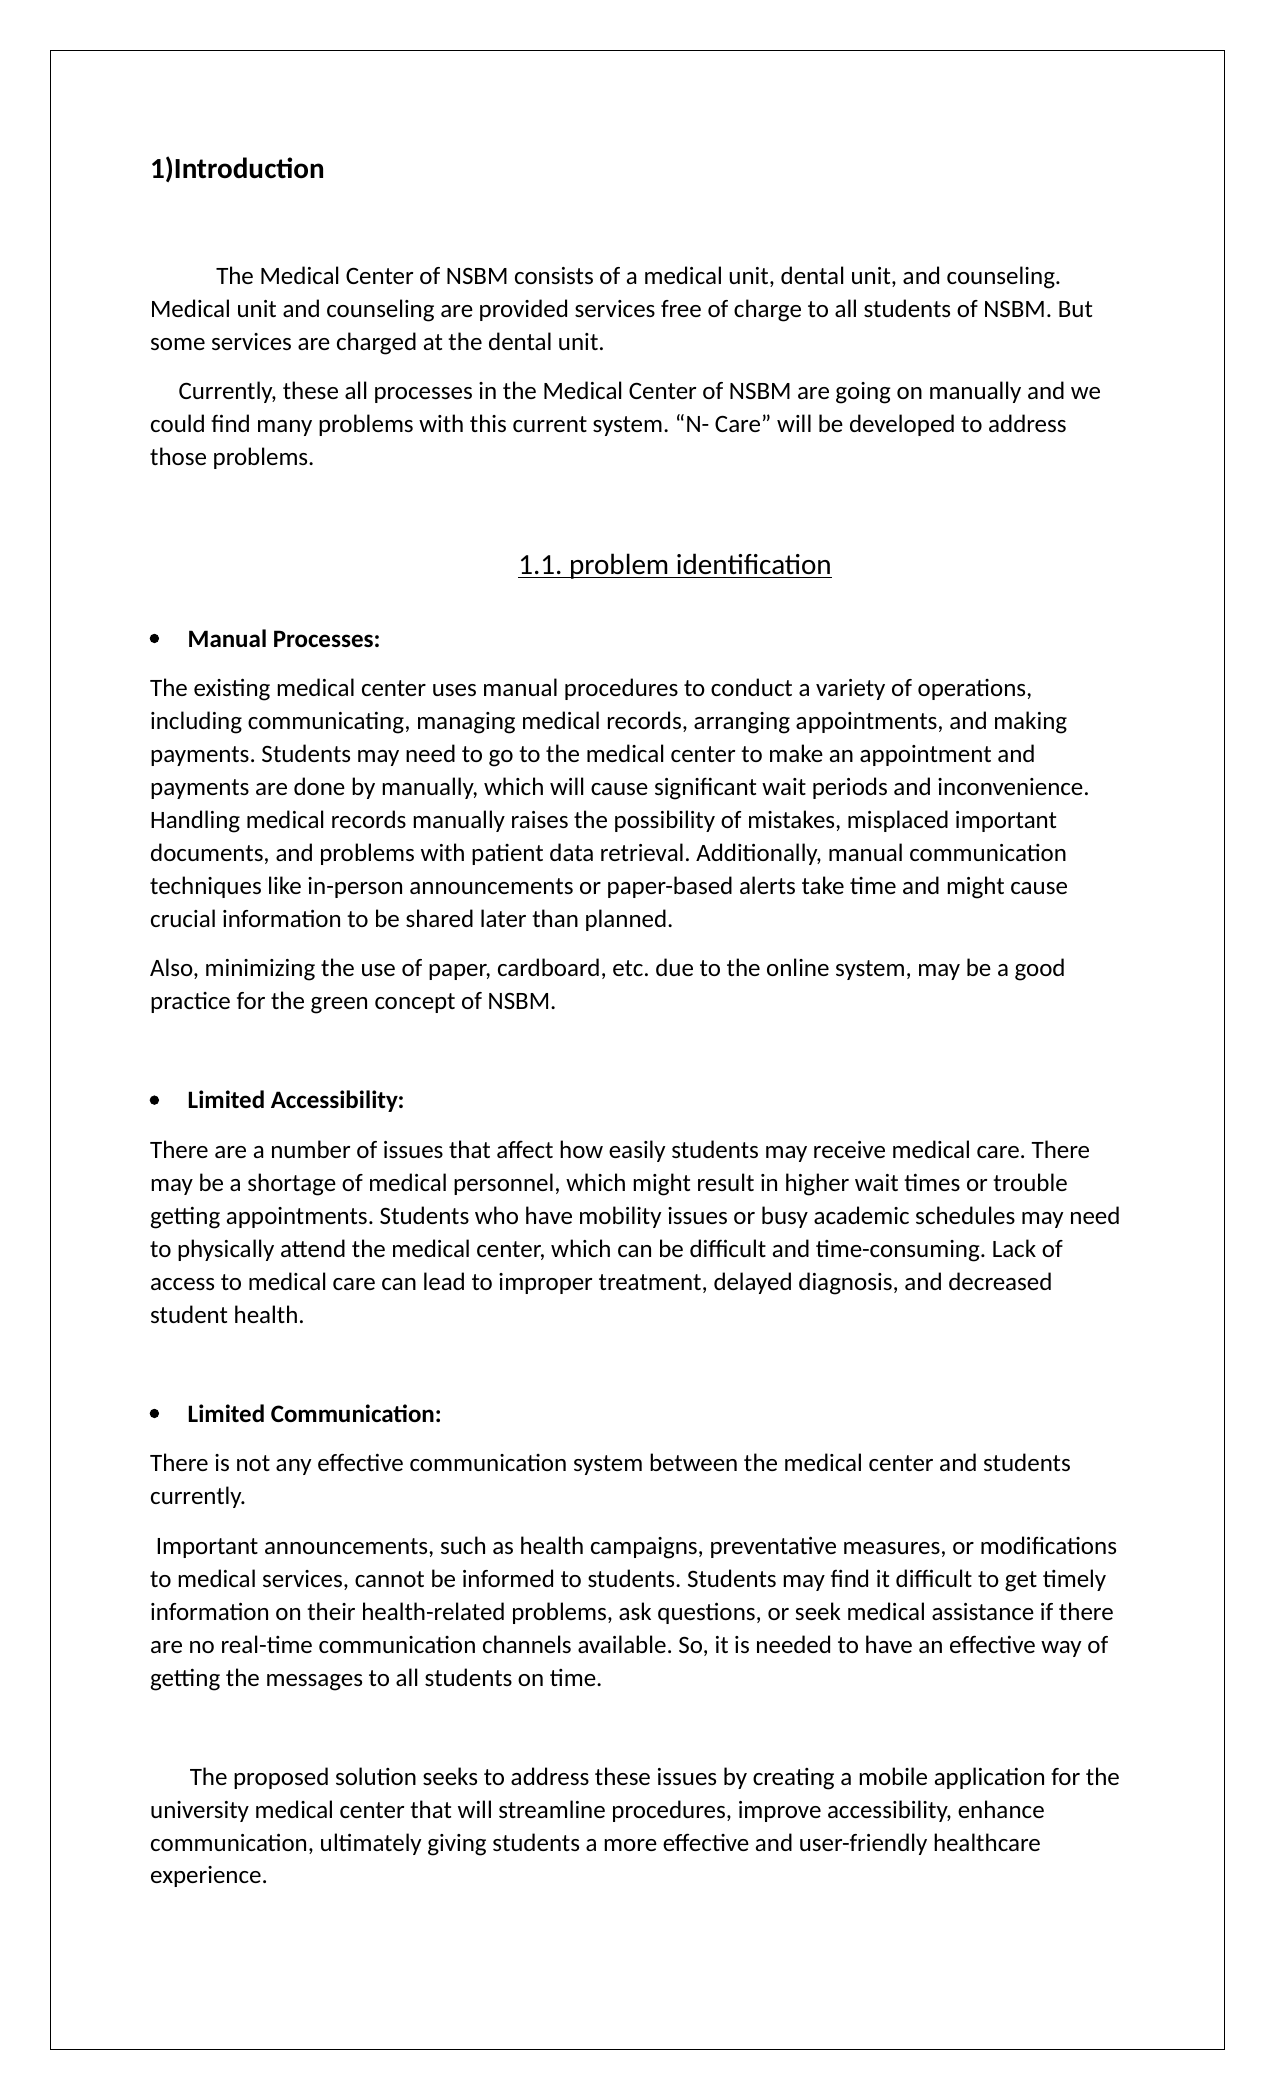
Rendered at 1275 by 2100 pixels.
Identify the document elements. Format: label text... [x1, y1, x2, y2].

text The proposed solution seeks to address these issues by creating a mobile application for the university medical center that will streamline procedures, improve accessibility, enhance communication, ultimately giving students a more effective and user-friendly healthcare experience. [150, 1761, 1125, 1890]
text The existing medical center uses manual procedures to conduct a variety of operations, including communicating, managing medical records, arranging appointments, and making payments. Students may need to go to the medical center to make an appointment and payments are done by manually, which will cause significant wait periods and inconvenience. Handling medical records manually raises the possibility of mistakes, misplaced important documents, and problems with patient data retrieval. Additionally, manual communication techniques like in-person announcements or paper-based alerts take time and might cause crucial information to be shared later than planned. [150, 673, 1125, 933]
text There are a number of issues that affect how easily students may receive medical care. There may be a shortage of medical personnel, which might result in higher wait times or trouble getting appointments. Students who have mobility issues or busy academic schedules may need to physically attend the medical center, which can be difficult and time-consuming. Lack of access to medical care can lead to improper treatment, delayed diagnosis, and decreased student health. [150, 1134, 1125, 1329]
list Limited Communication: [150, 1398, 1125, 1428]
text Important announcements, such as health campaigns, preventative measures, or modifications to medical services, cannot be informed to students. Students may find it difficult to get timely information on their health-related problems, ask questions, or seek medical assistance if there are no real-time communication channels available. So, it is needed to have an effective way of getting the messages to all students on time. [150, 1530, 1125, 1692]
text There is not any effective communication system between the medical center and students currently. [150, 1448, 1125, 1511]
text Also, minimizing the use of paper, cardboard, etc. due to the online system, may be a good practice for the green concept of NSBM. [150, 953, 1125, 1016]
list 1.1. problem identification [225, 546, 1125, 582]
list Manual Processes: [150, 623, 1125, 653]
text 1)Introduction [150, 150, 1125, 186]
text The Medical Center of NSBM consists of a medical unit, dental unit, and counseling. Medical unit and counseling are provided services free of charge to all students of NSBM. But some services are charged at the dental unit. [150, 260, 1125, 357]
list Limited Accessibility: [150, 1085, 1125, 1115]
text Currently, these all processes in the Medical Center of NSBM are going on manually and we could find many problems with this current system. “N- Care” will be developed to address those problems. [150, 376, 1125, 472]
